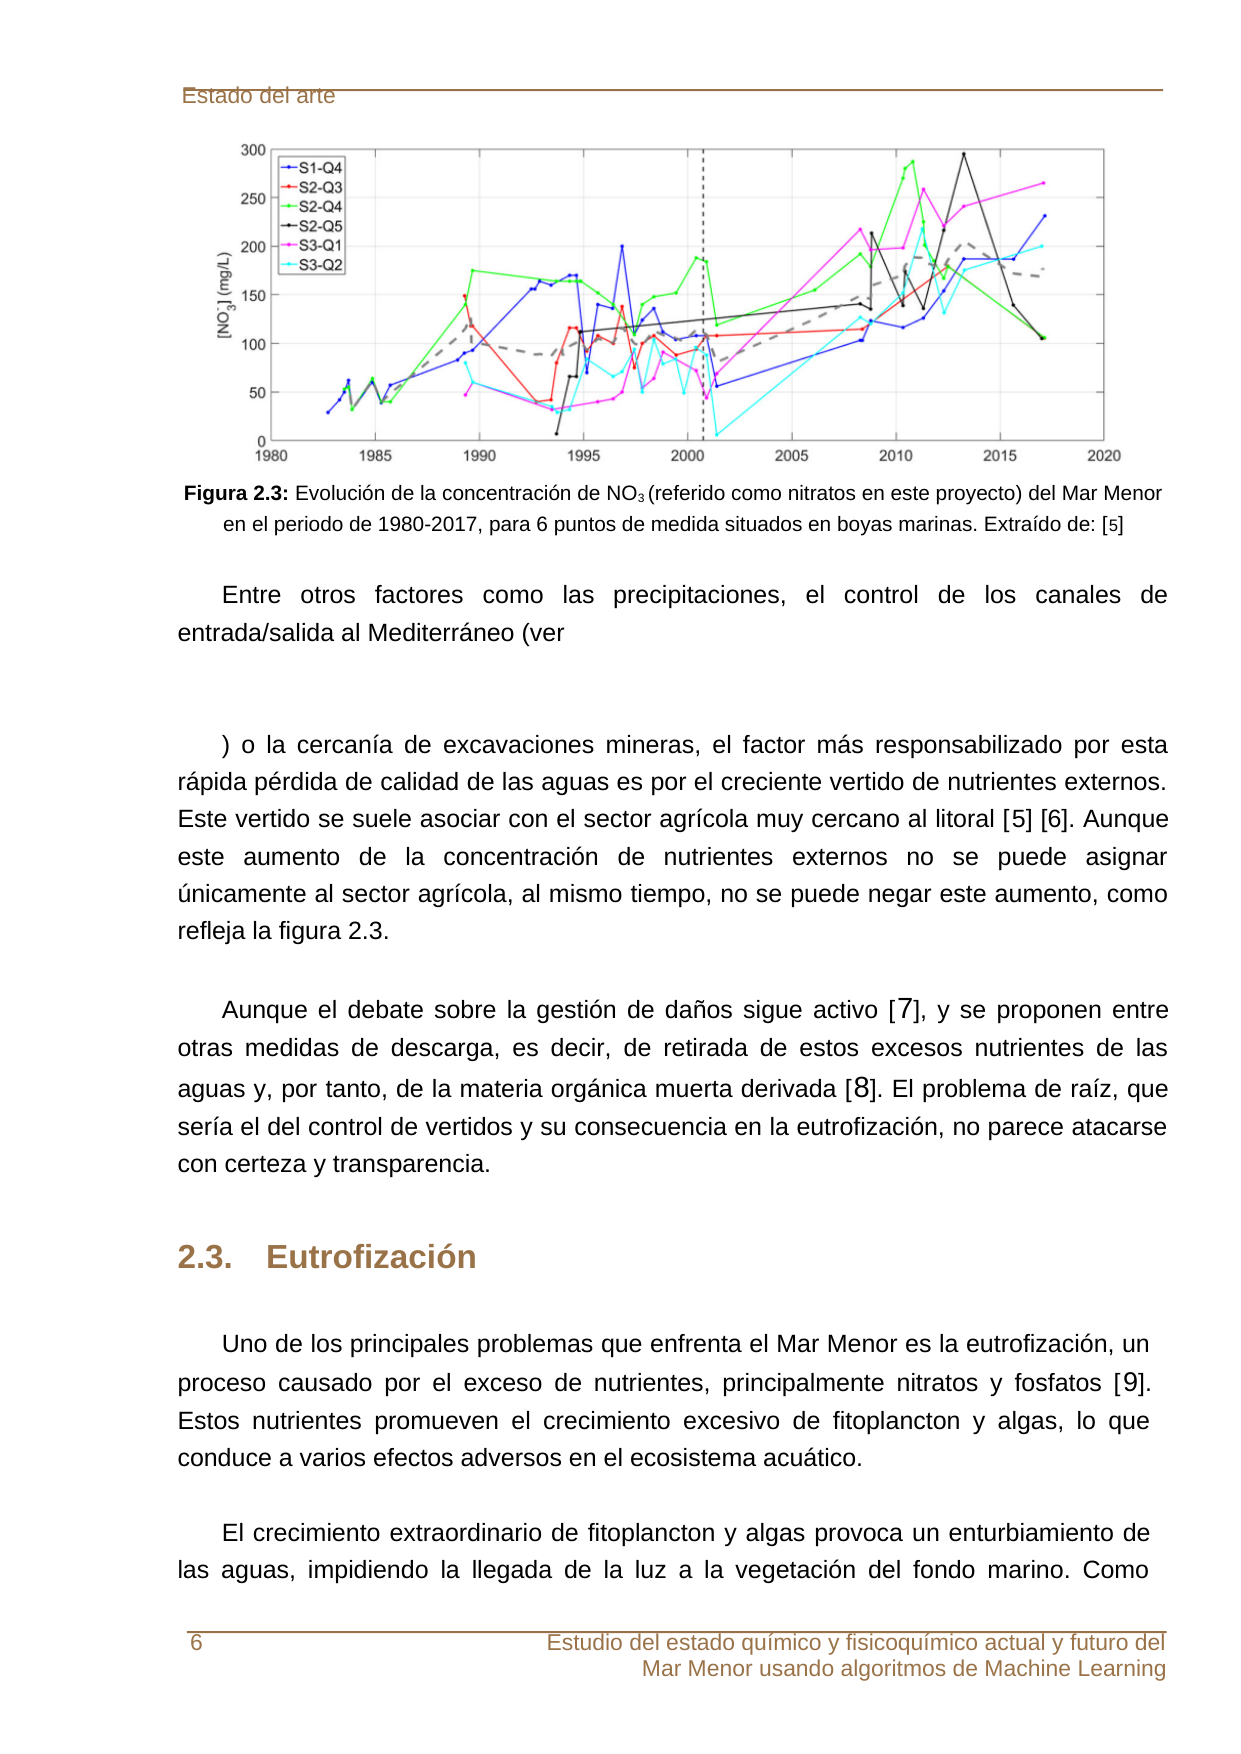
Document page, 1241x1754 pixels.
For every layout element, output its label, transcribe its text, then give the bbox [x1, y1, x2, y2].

picture [209, 131, 1138, 473]
text Figura 2.2: ) o la cercanía de excavaciones mineras, el factor más responsabilizado por esta rápida pérdida de calidad de las aguas es por el creciente vertido de nutrientes externos. Este vertido se suele asociar con el sector agrícola muy cercano al litoral [5] [6]. Aunque este aumento de la concentración de nutrientes externos no se puede asignar únicamente al sector agrícola, al mismo tiempo, no se puede negar este aumento, como refleja la figura 2.3. [177, 729, 1169, 945]
text Figura 2.3: Evolución de la concentración de NO3 (referido como nitratos en este proyecto) del Mar Menor en el periodo de 1980-2017, para 6 puntos de medida situados en boyas marinas. Extraído de: [5] [177, 481, 1169, 536]
text Entre otros factores como las precipitaciones, el control de los canales de entrada/salida al Mediterráneo (ver [177, 580, 1169, 646]
text Uno de los principales problemas que enfrenta el Mar Menor es la eutrofización, un proceso causado por el exceso de nutrientes, principalmente nitratos y fosfatos [9]. Estos nutrientes promueven el crecimiento excesivo de fitoplancton y algas, lo que conduce a varios efectos adversos en el ecosistema acuático. [177, 1329, 1152, 1472]
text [177, 1518, 1152, 1584]
text Aunque el debate sobre la gestión de daños sigue activo [7], y se proponen entre otras medidas de descarga, es decir, de retirada de estos excesos nutrientes de las aguas y, por tanto, de la materia orgánica muerta derivada [8]. El problema de raíz, que sería el del control de vertidos y su consecuencia en la eutrofización, no parece atacarse con certeza y transparencia. [177, 991, 1169, 1178]
subtitle Eutrofización [177, 1238, 1169, 1276]
